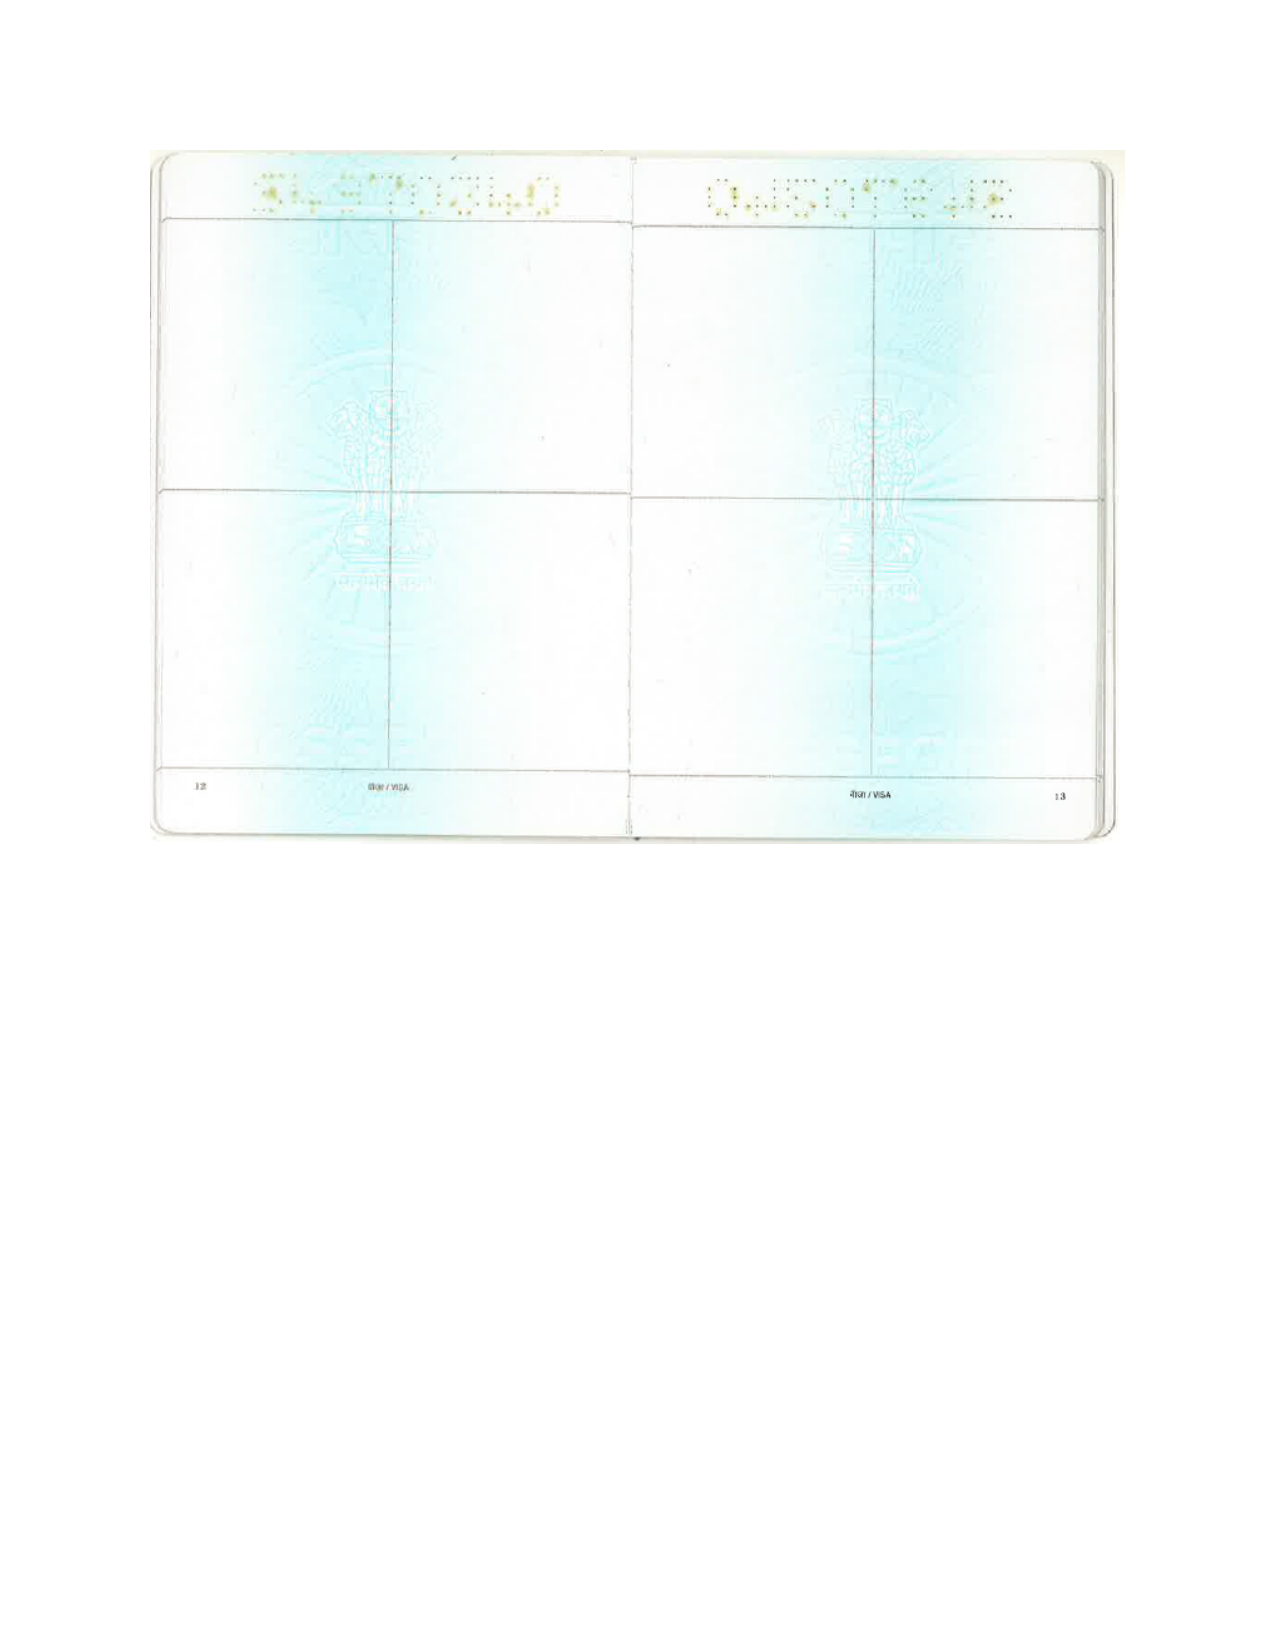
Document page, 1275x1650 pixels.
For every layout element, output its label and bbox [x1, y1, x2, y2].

picture [150, 150, 1125, 844]
